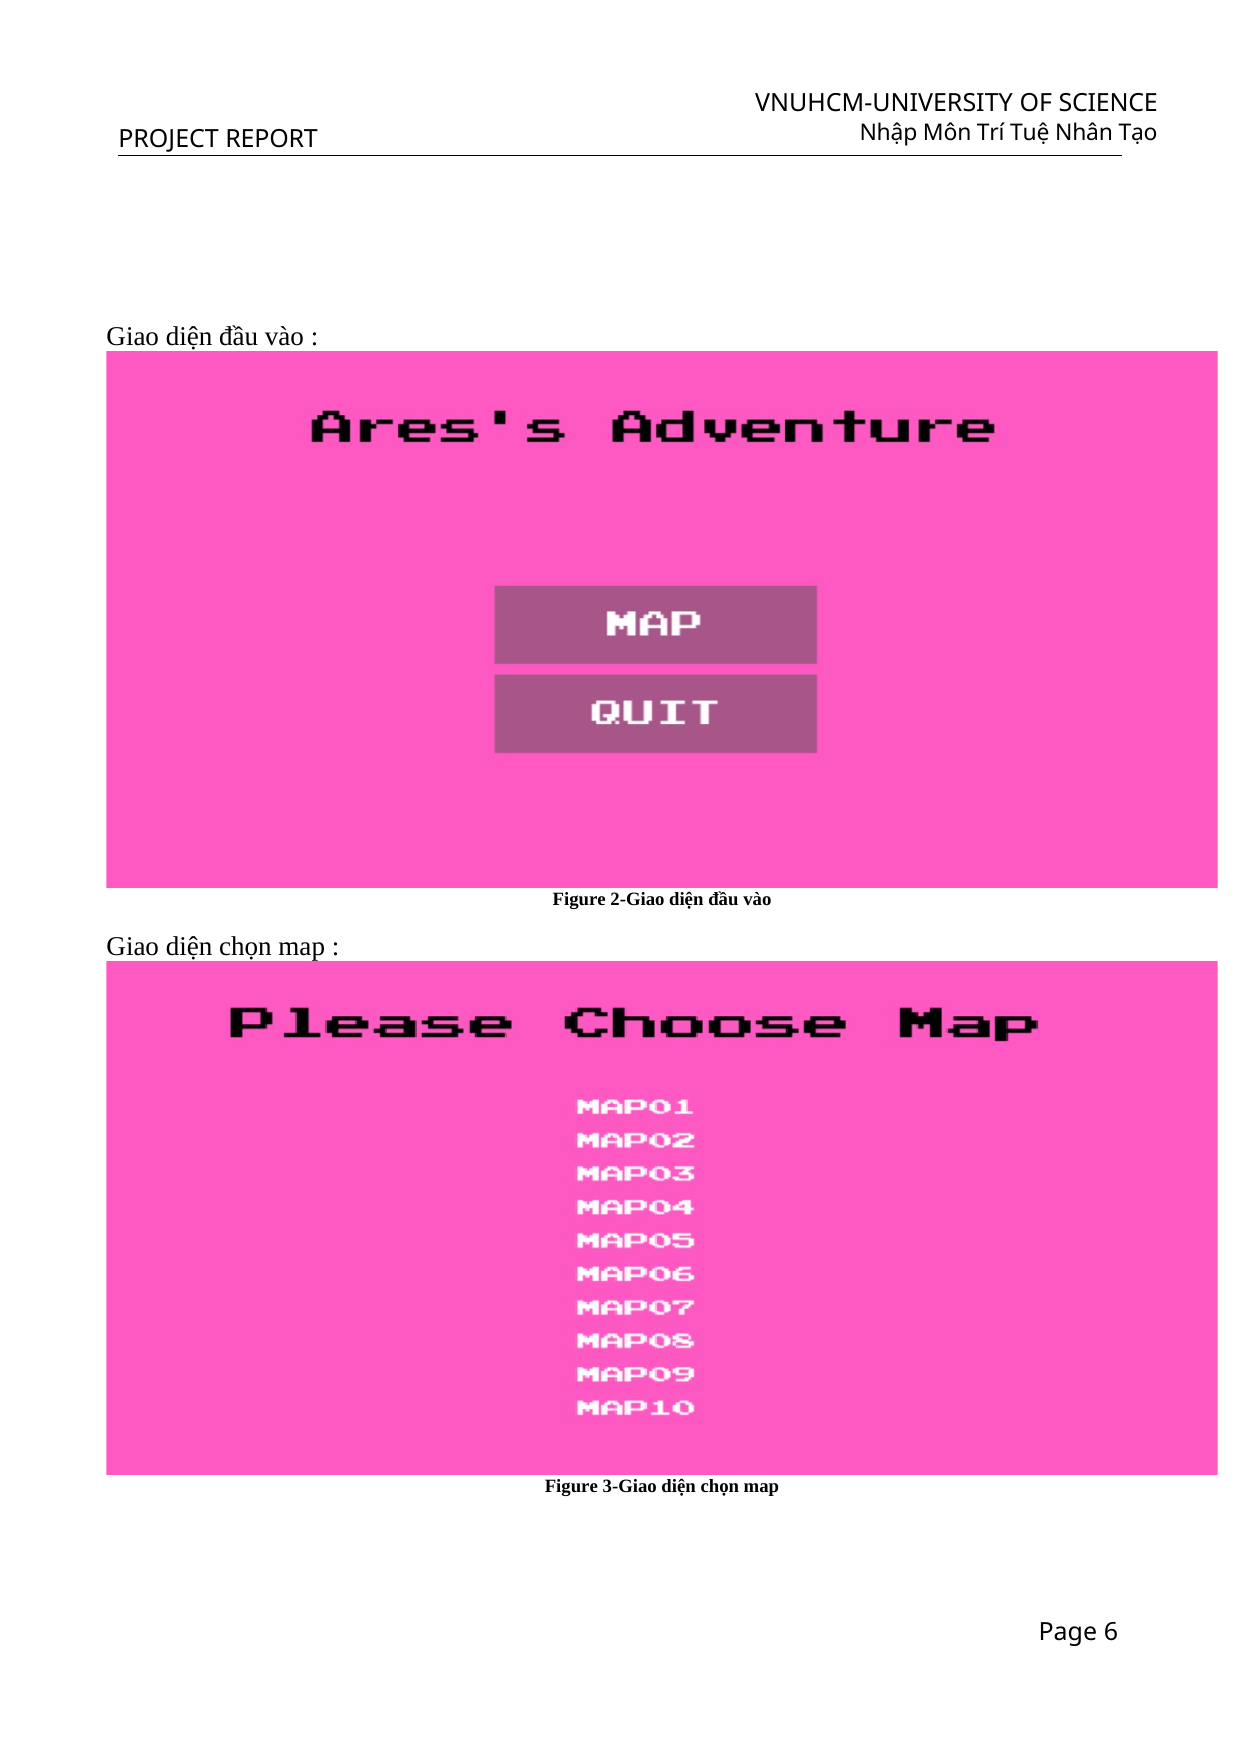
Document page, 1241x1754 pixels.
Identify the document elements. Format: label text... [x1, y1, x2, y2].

picture [106, 351, 1218, 888]
text Giao diện chọn map : [106, 930, 1217, 961]
text Giao diện đầu vào : [106, 320, 1217, 351]
picture [106, 961, 1218, 1475]
text Figure 3-Giao diện chọn map [106, 1475, 1217, 1496]
text Figure 2-Giao diện đầu vào [106, 888, 1217, 909]
